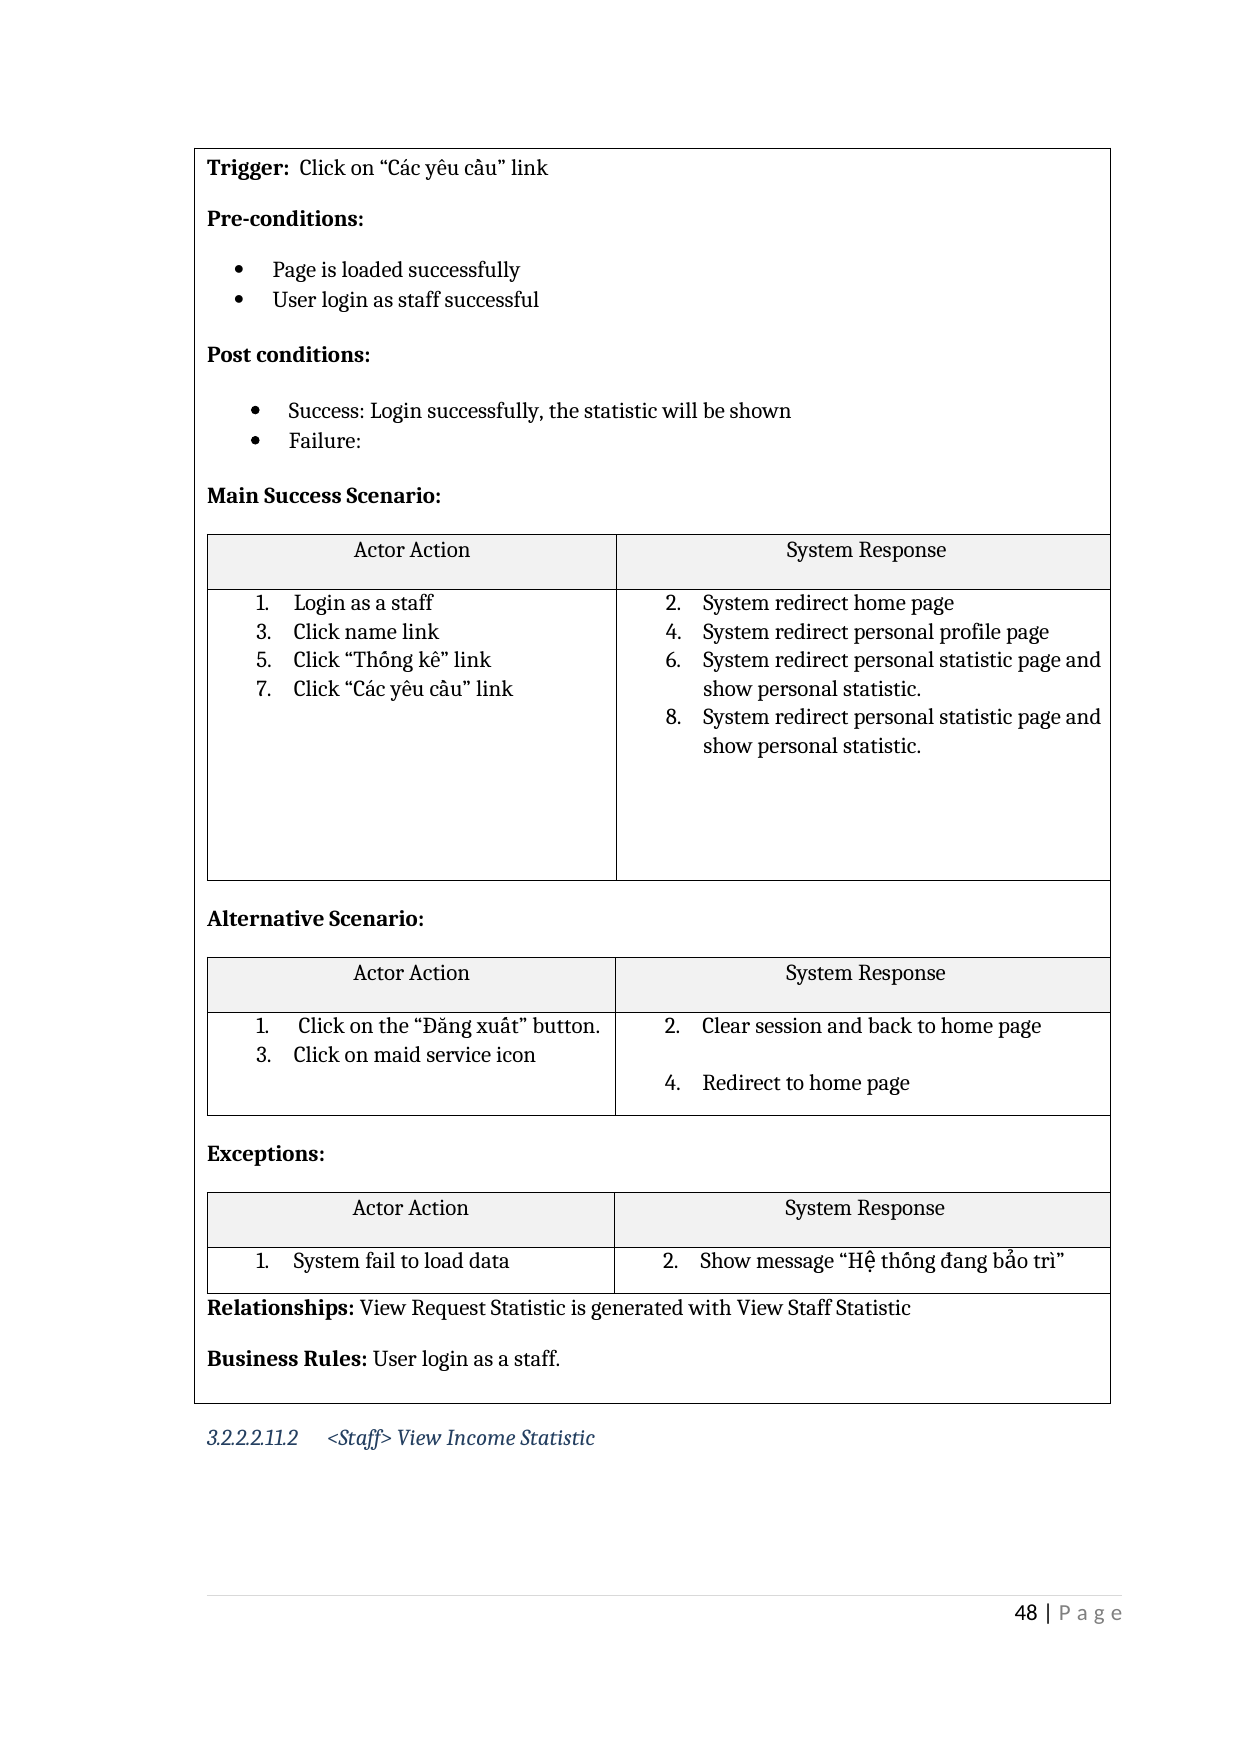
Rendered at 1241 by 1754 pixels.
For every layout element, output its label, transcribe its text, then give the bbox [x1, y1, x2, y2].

subtitle <Staff> View Income Statistic [207, 1424, 1122, 1451]
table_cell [195, 149, 1110, 1402]
